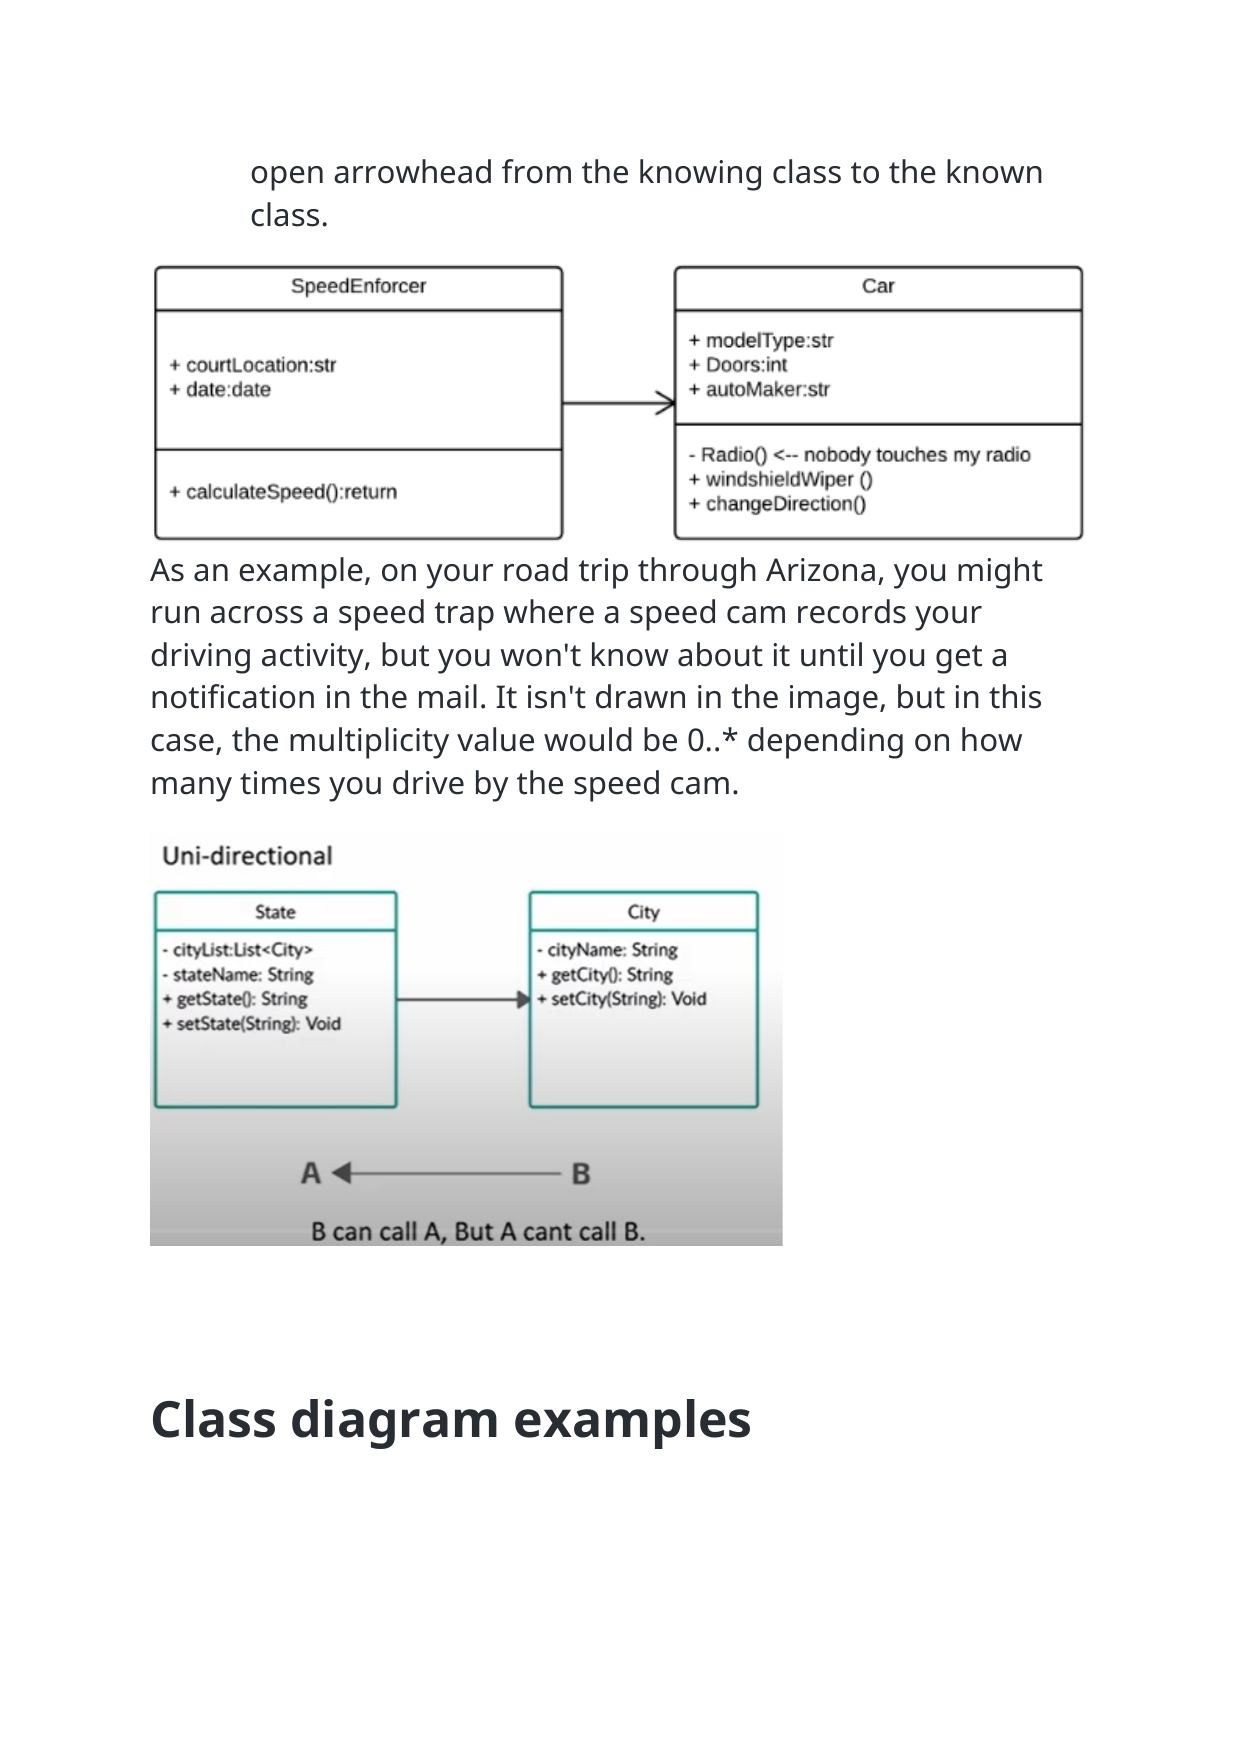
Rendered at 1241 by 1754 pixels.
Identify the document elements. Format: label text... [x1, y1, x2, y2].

text Class diagram examples [150, 1384, 1090, 1453]
text As an example, on your road trip through Arizona, you might run across a speed trap where a speed cam records your driving activity, but you won't know about it until you get a notification in the mail. It isn't drawn in the image, but in this case, the multiplicity value would be 0..* depending on how many times you drive by the speed cam. [150, 548, 1090, 803]
picture [150, 260, 1088, 548]
picture [150, 832, 783, 1246]
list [212, 150, 1090, 235]
